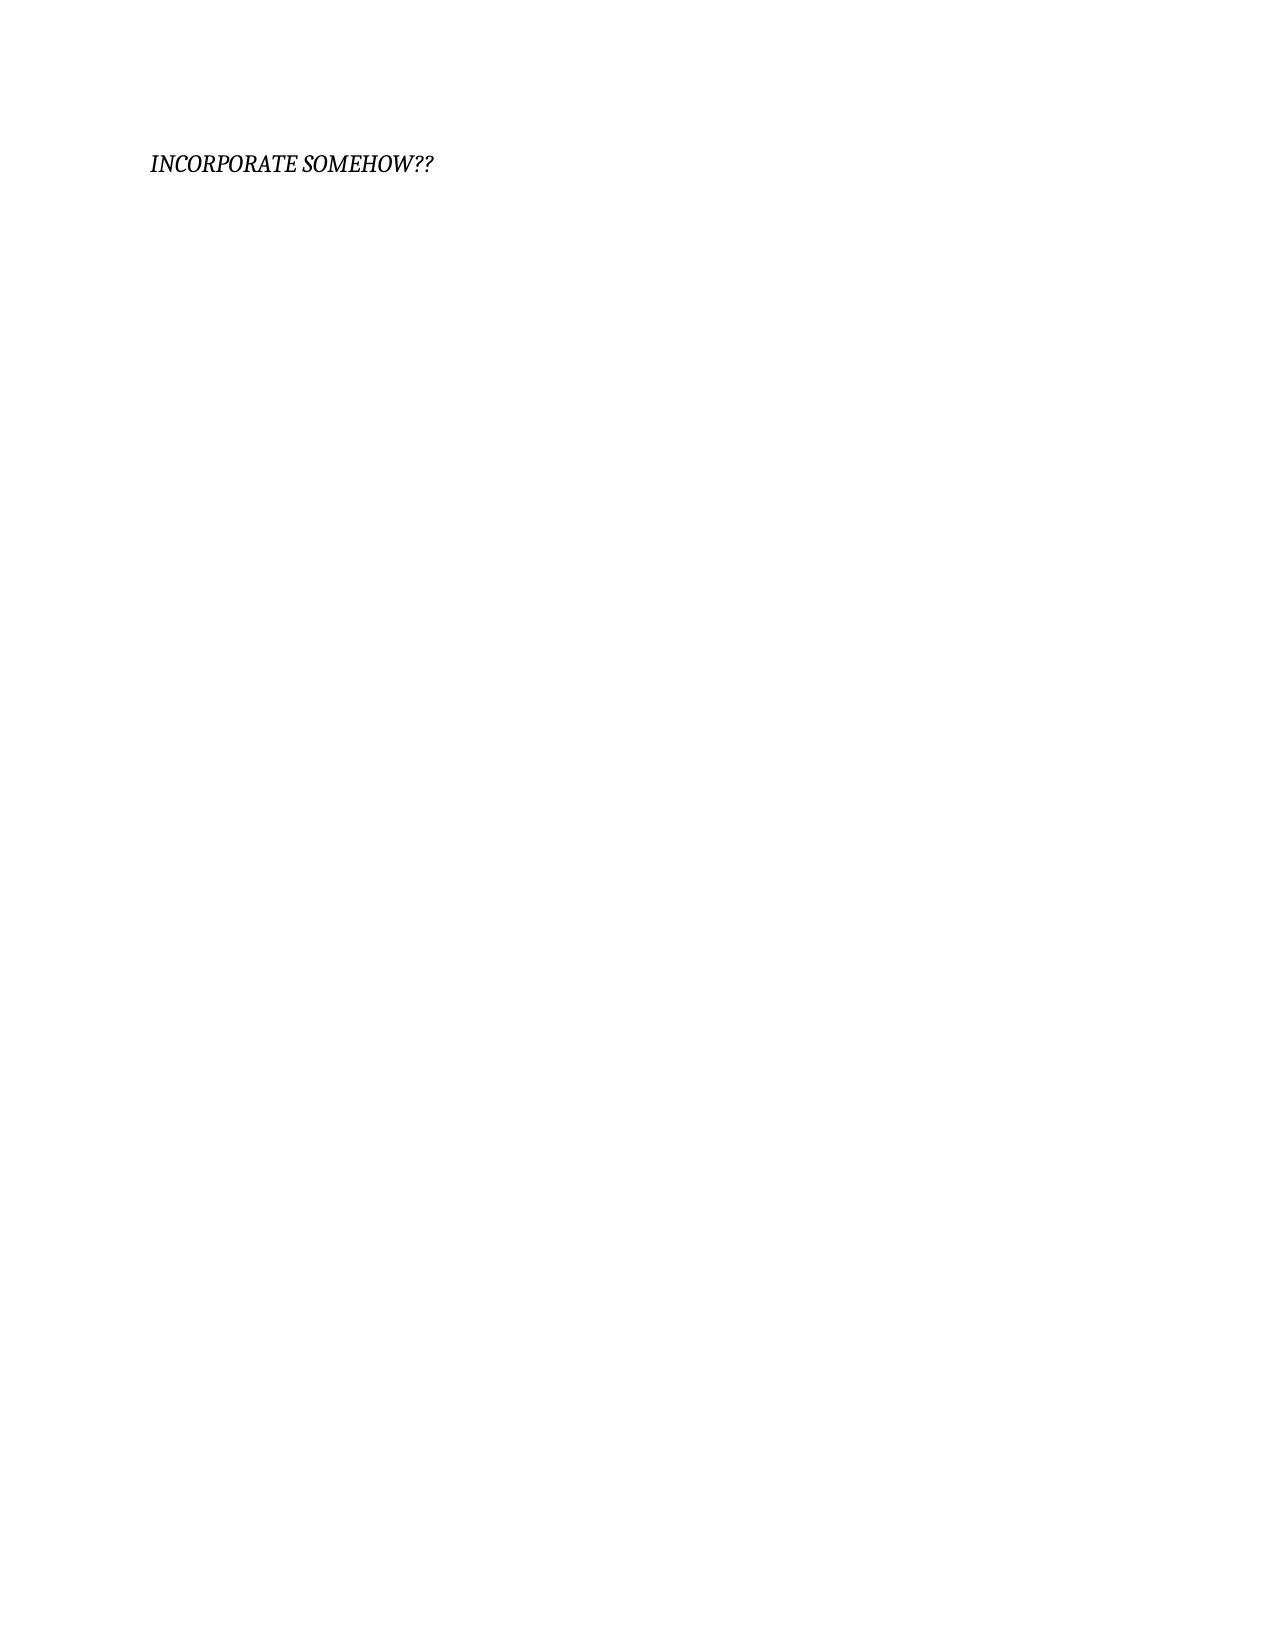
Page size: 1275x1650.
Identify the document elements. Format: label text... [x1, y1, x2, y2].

text INCORPORATE SOMEHOW?? [150, 150, 1125, 179]
